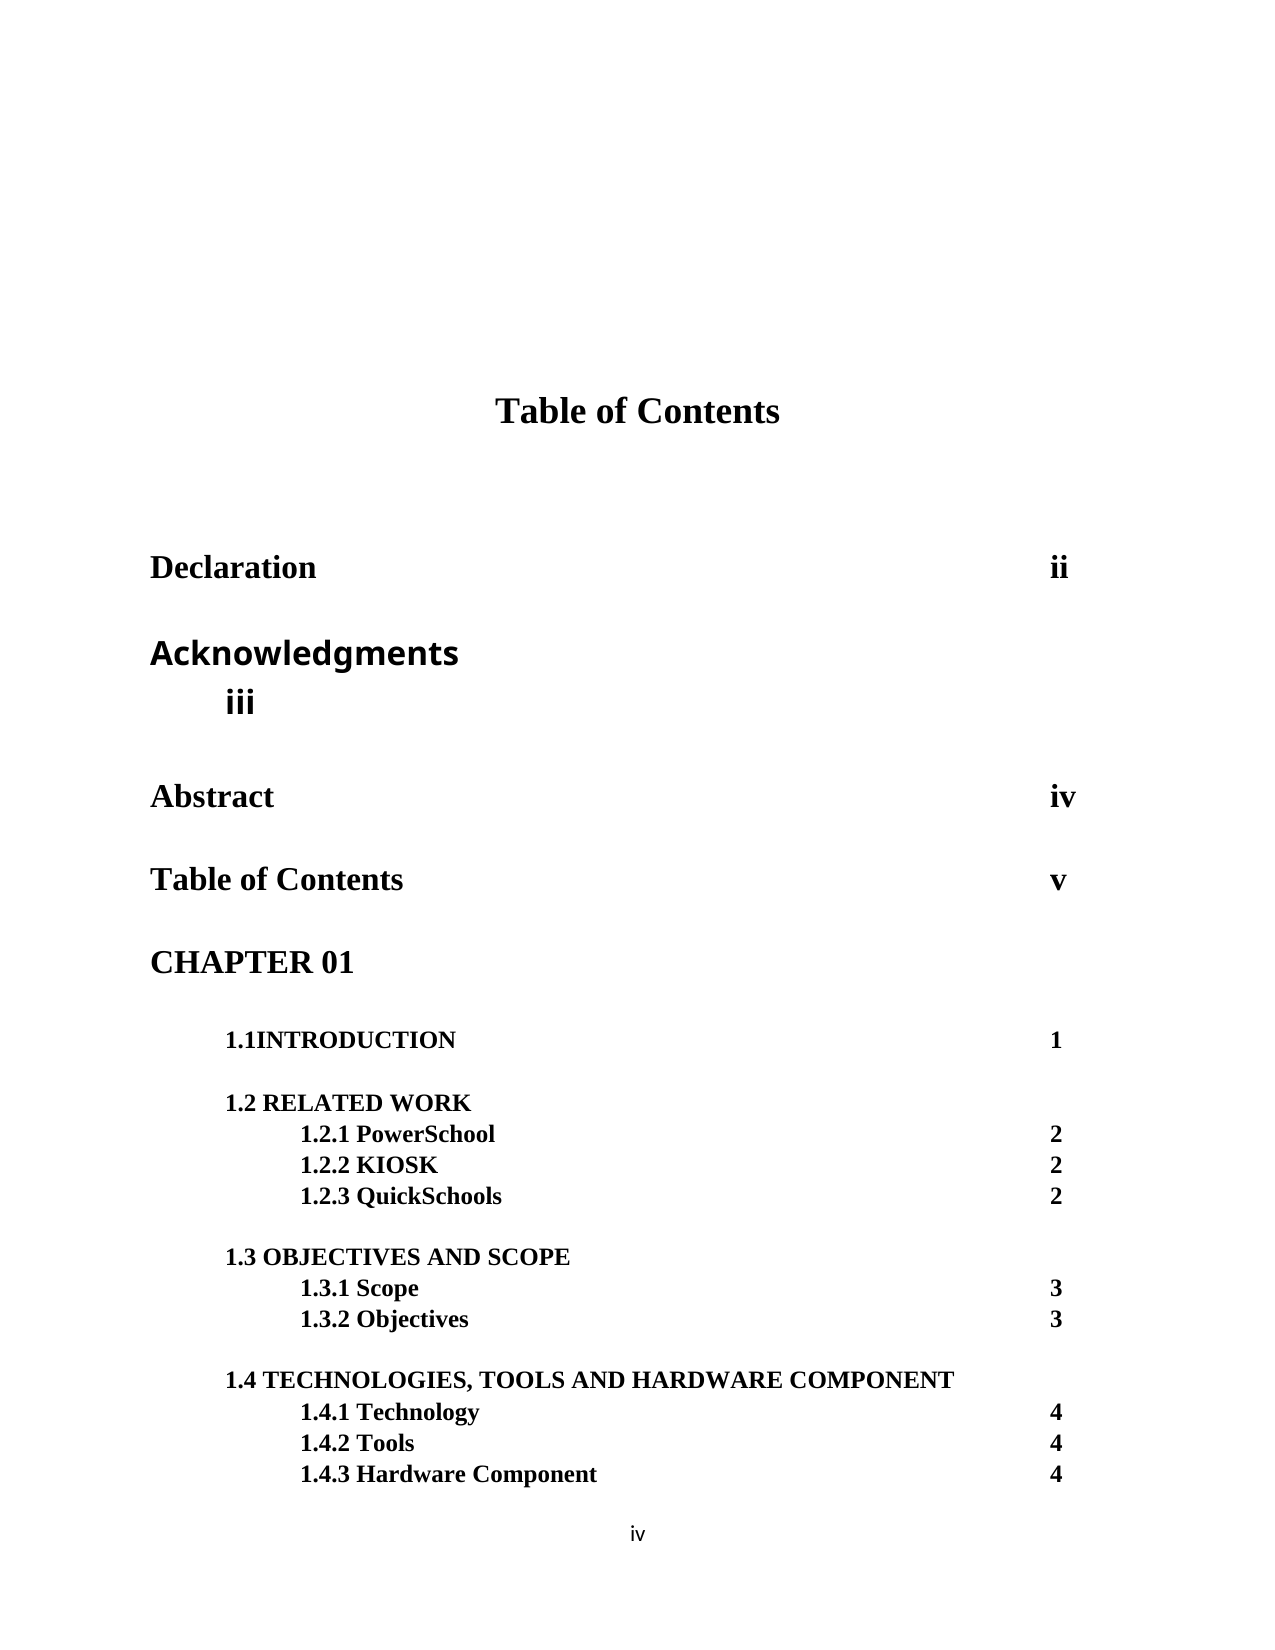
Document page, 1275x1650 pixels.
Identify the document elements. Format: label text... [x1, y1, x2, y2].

text Declaration ii [150, 547, 1125, 586]
text 1.3.2 Objectives 3 [150, 1304, 1125, 1333]
text 1.1INTRODUCTION 1 [150, 1025, 1125, 1054]
text 1.4.3 Hardware Component 4 [150, 1459, 1125, 1487]
text 1.4.2 Tools 4 [150, 1428, 1125, 1456]
text Abstract iv [150, 777, 1125, 815]
text 1.2.1 PowerSchool 2 [150, 1119, 1125, 1147]
text 1.4 TECHNOLOGIES, TOOLS AND HARDWARE COMPONENT [150, 1366, 1125, 1394]
text 1.3.1 Scope 3 [150, 1273, 1125, 1302]
text Table of Contents [150, 388, 1125, 432]
text 1.2.2 KIOSK 2 [150, 1150, 1125, 1178]
text 1.2.3 QuickSchools 2 [150, 1181, 1125, 1209]
text 1.4.1 Technology 4 [150, 1397, 1125, 1425]
text Table of Contents v [150, 859, 1125, 898]
text 1.2 RELATED WORK [150, 1088, 1125, 1116]
text Acknowledgments iii [150, 630, 1125, 724]
text 1.3 OBJECTIVES AND SCOPE [150, 1242, 1125, 1271]
text CHAPTER 01 [150, 942, 1125, 981]
